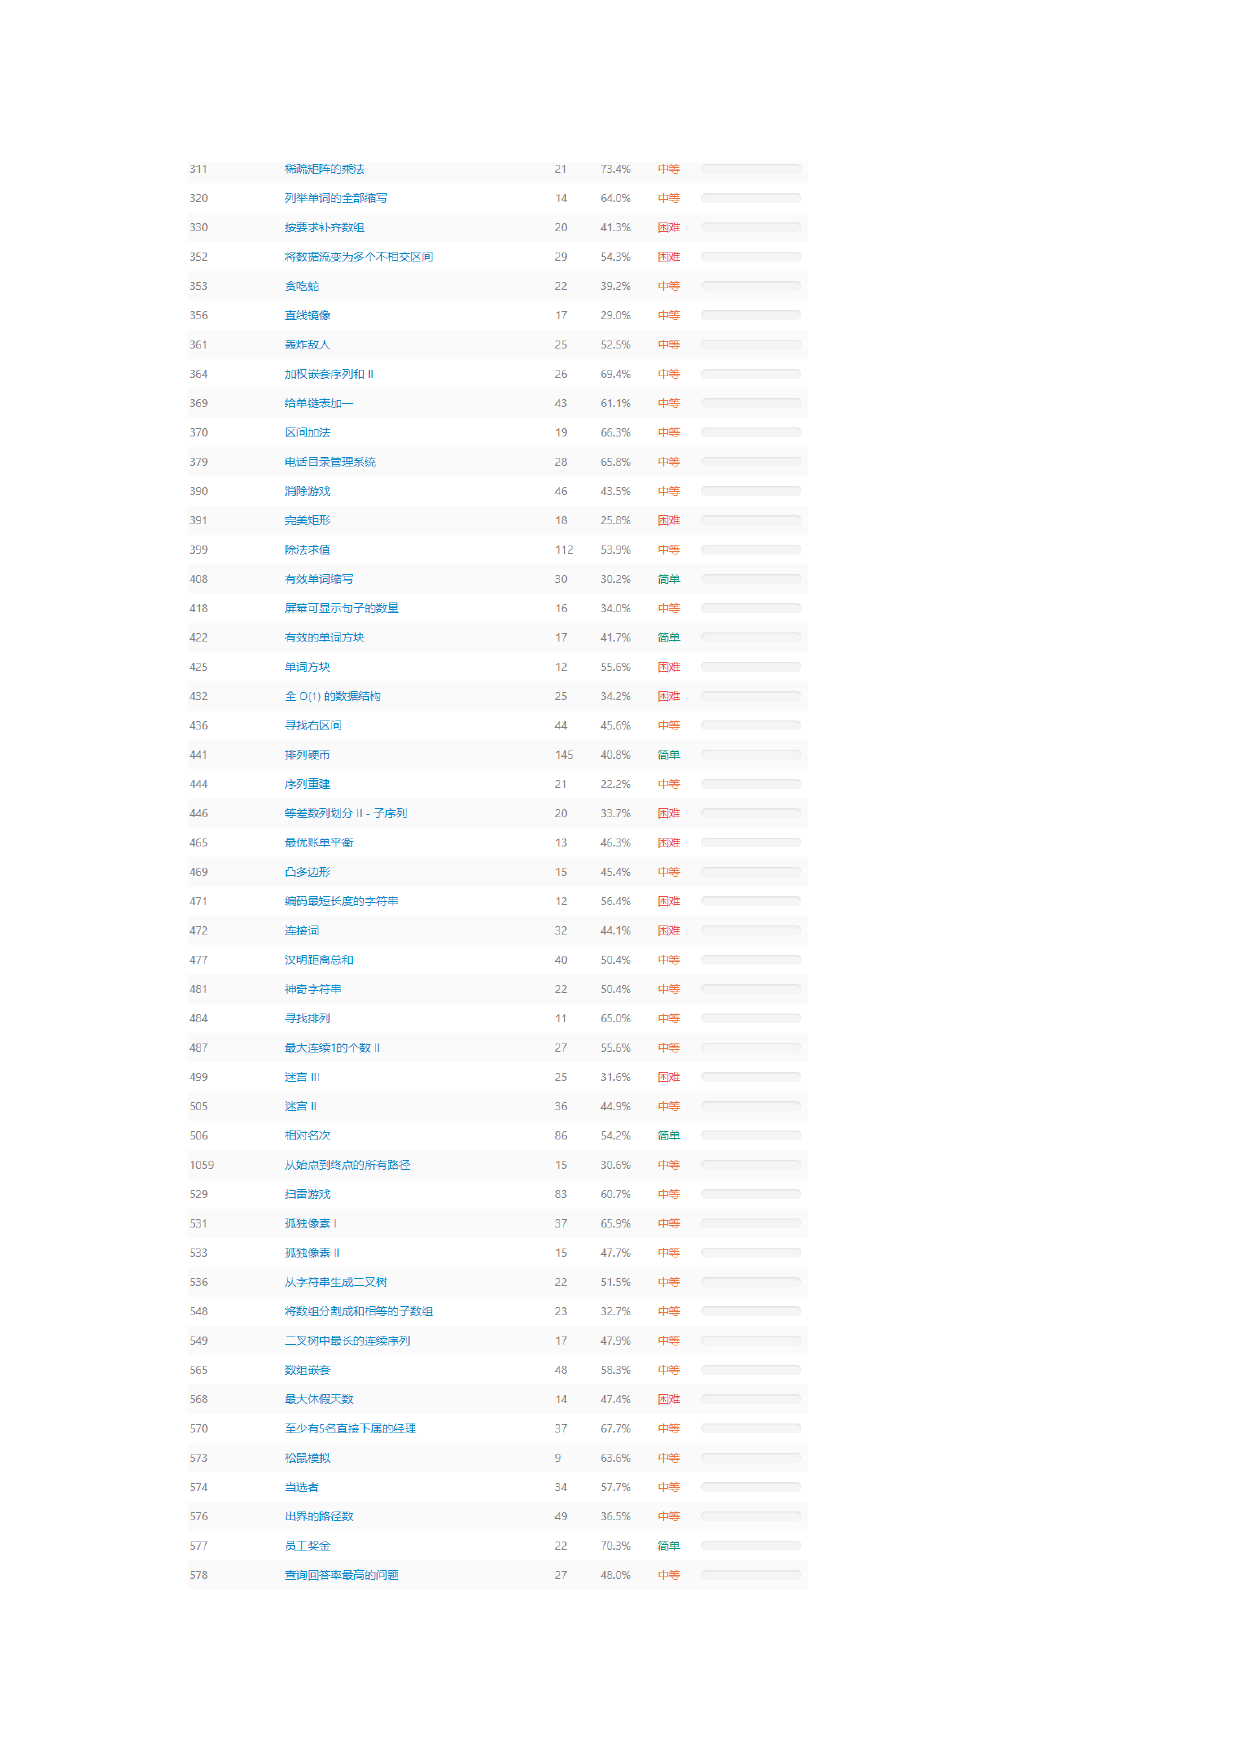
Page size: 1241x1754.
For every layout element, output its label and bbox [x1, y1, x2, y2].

picture [187, 162, 809, 1592]
